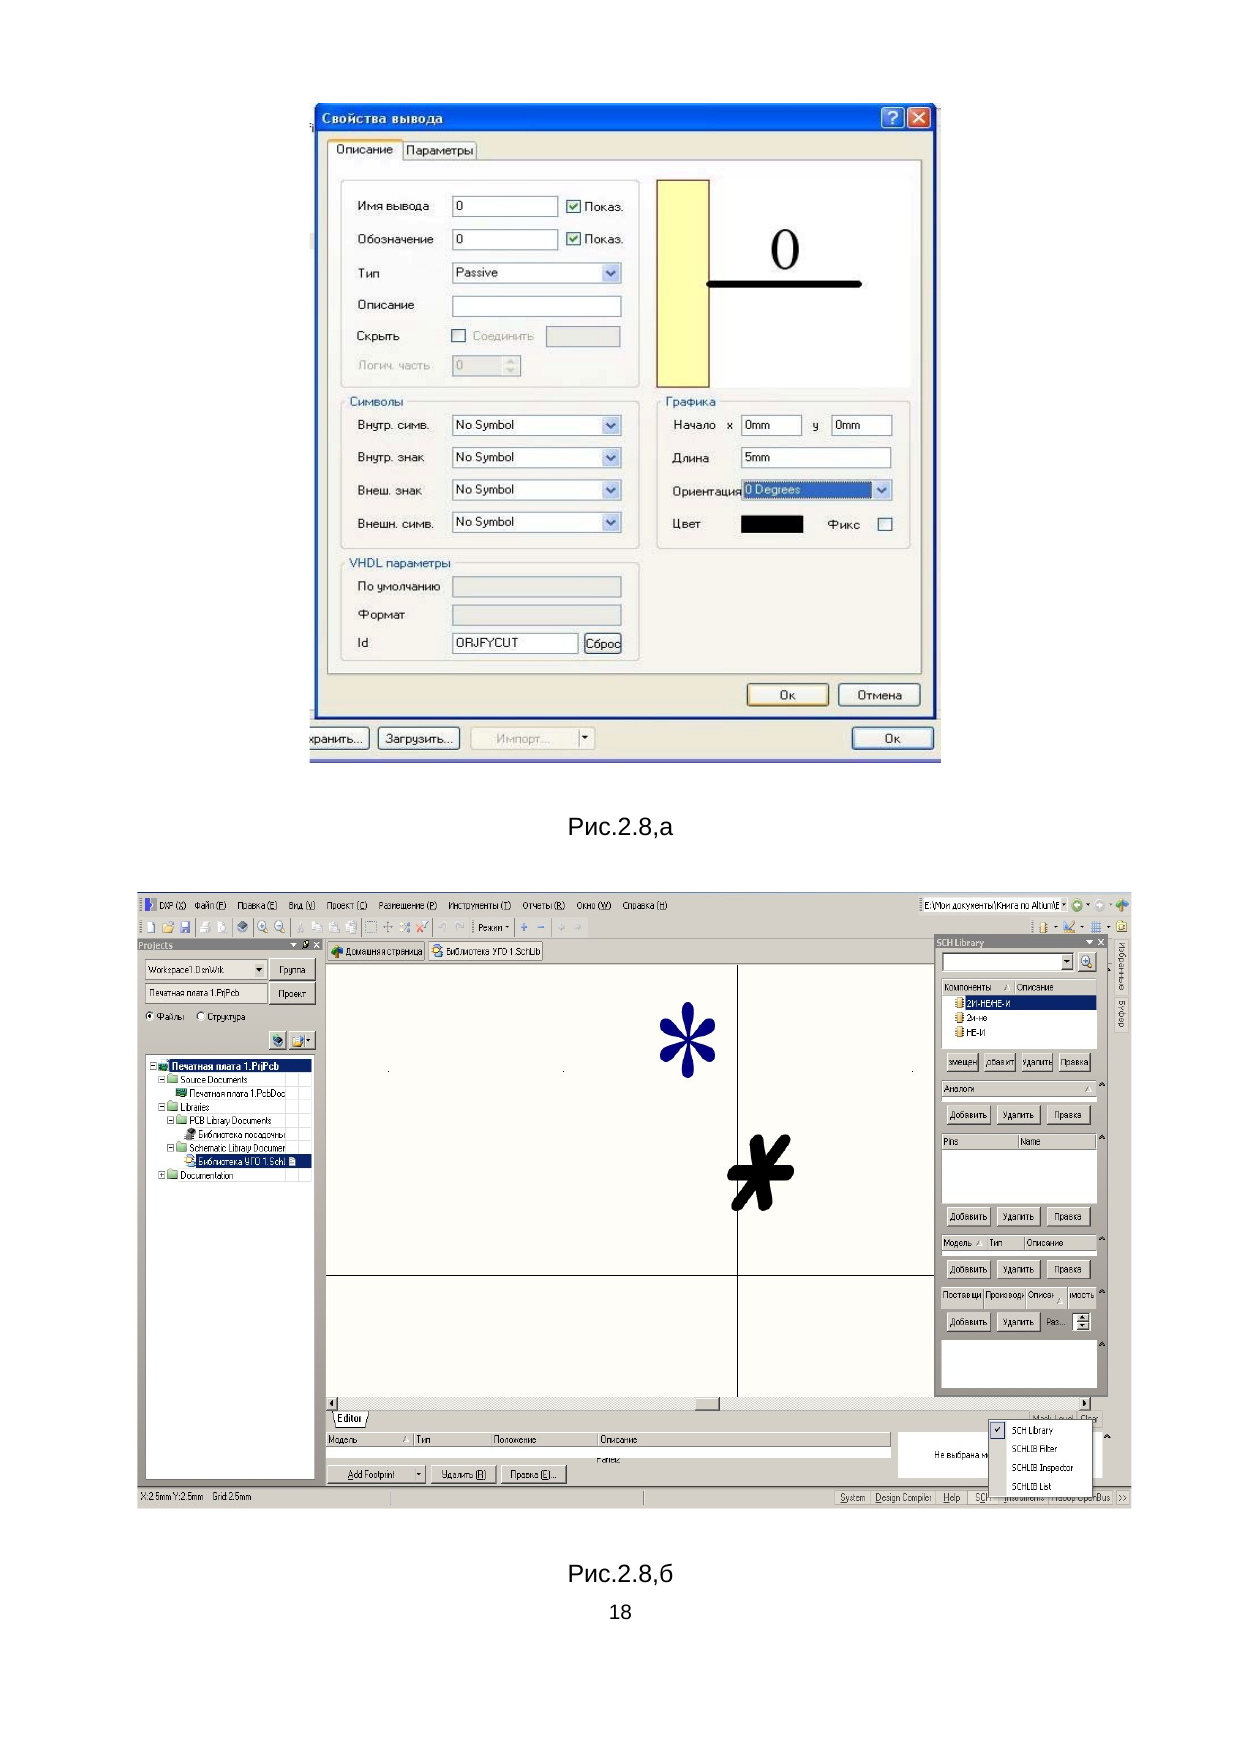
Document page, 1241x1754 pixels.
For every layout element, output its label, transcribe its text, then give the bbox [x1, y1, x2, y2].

picture [309, 103, 941, 763]
picture [137, 892, 1132, 1509]
text Рис.2.8,б [146, 1558, 1094, 1587]
text Рис.2.8,а [146, 812, 1095, 841]
